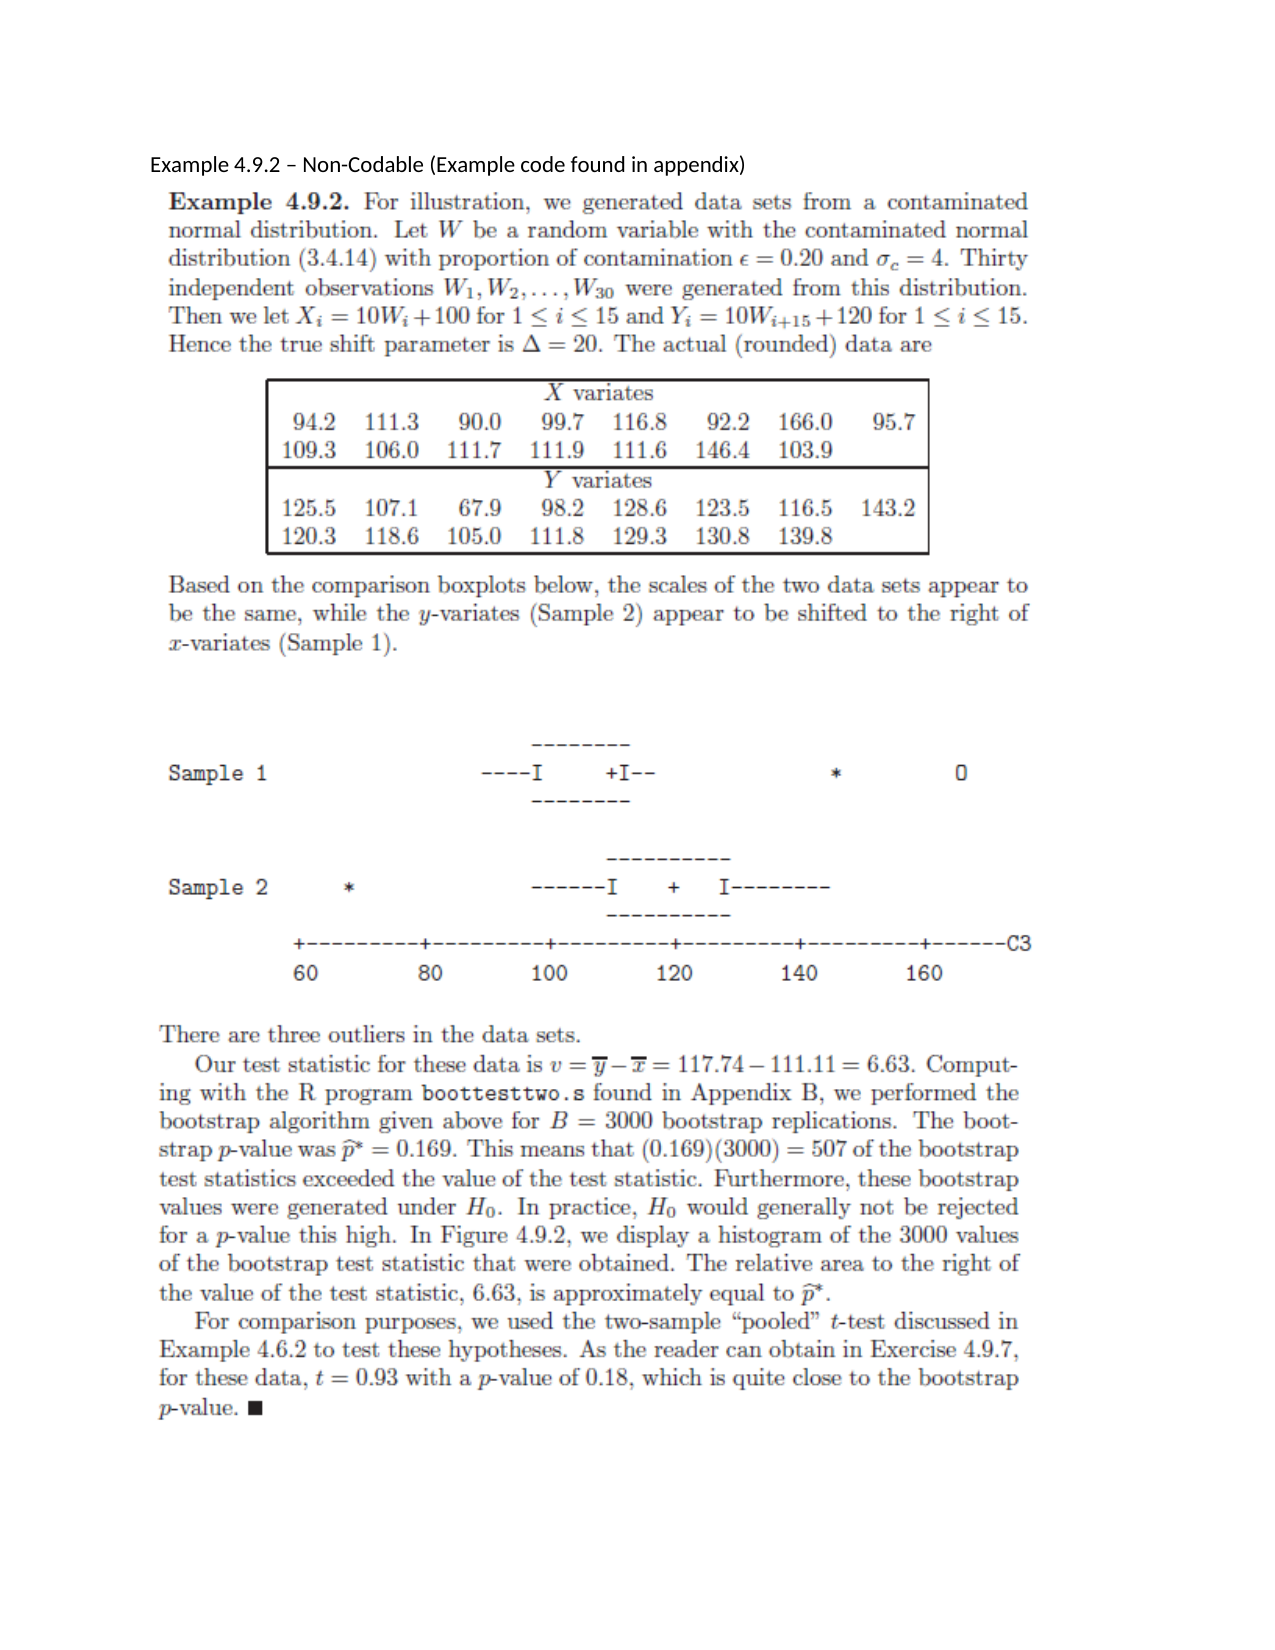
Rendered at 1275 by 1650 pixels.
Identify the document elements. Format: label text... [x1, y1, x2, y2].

picture [150, 180, 1072, 1009]
picture [150, 1016, 1047, 1431]
